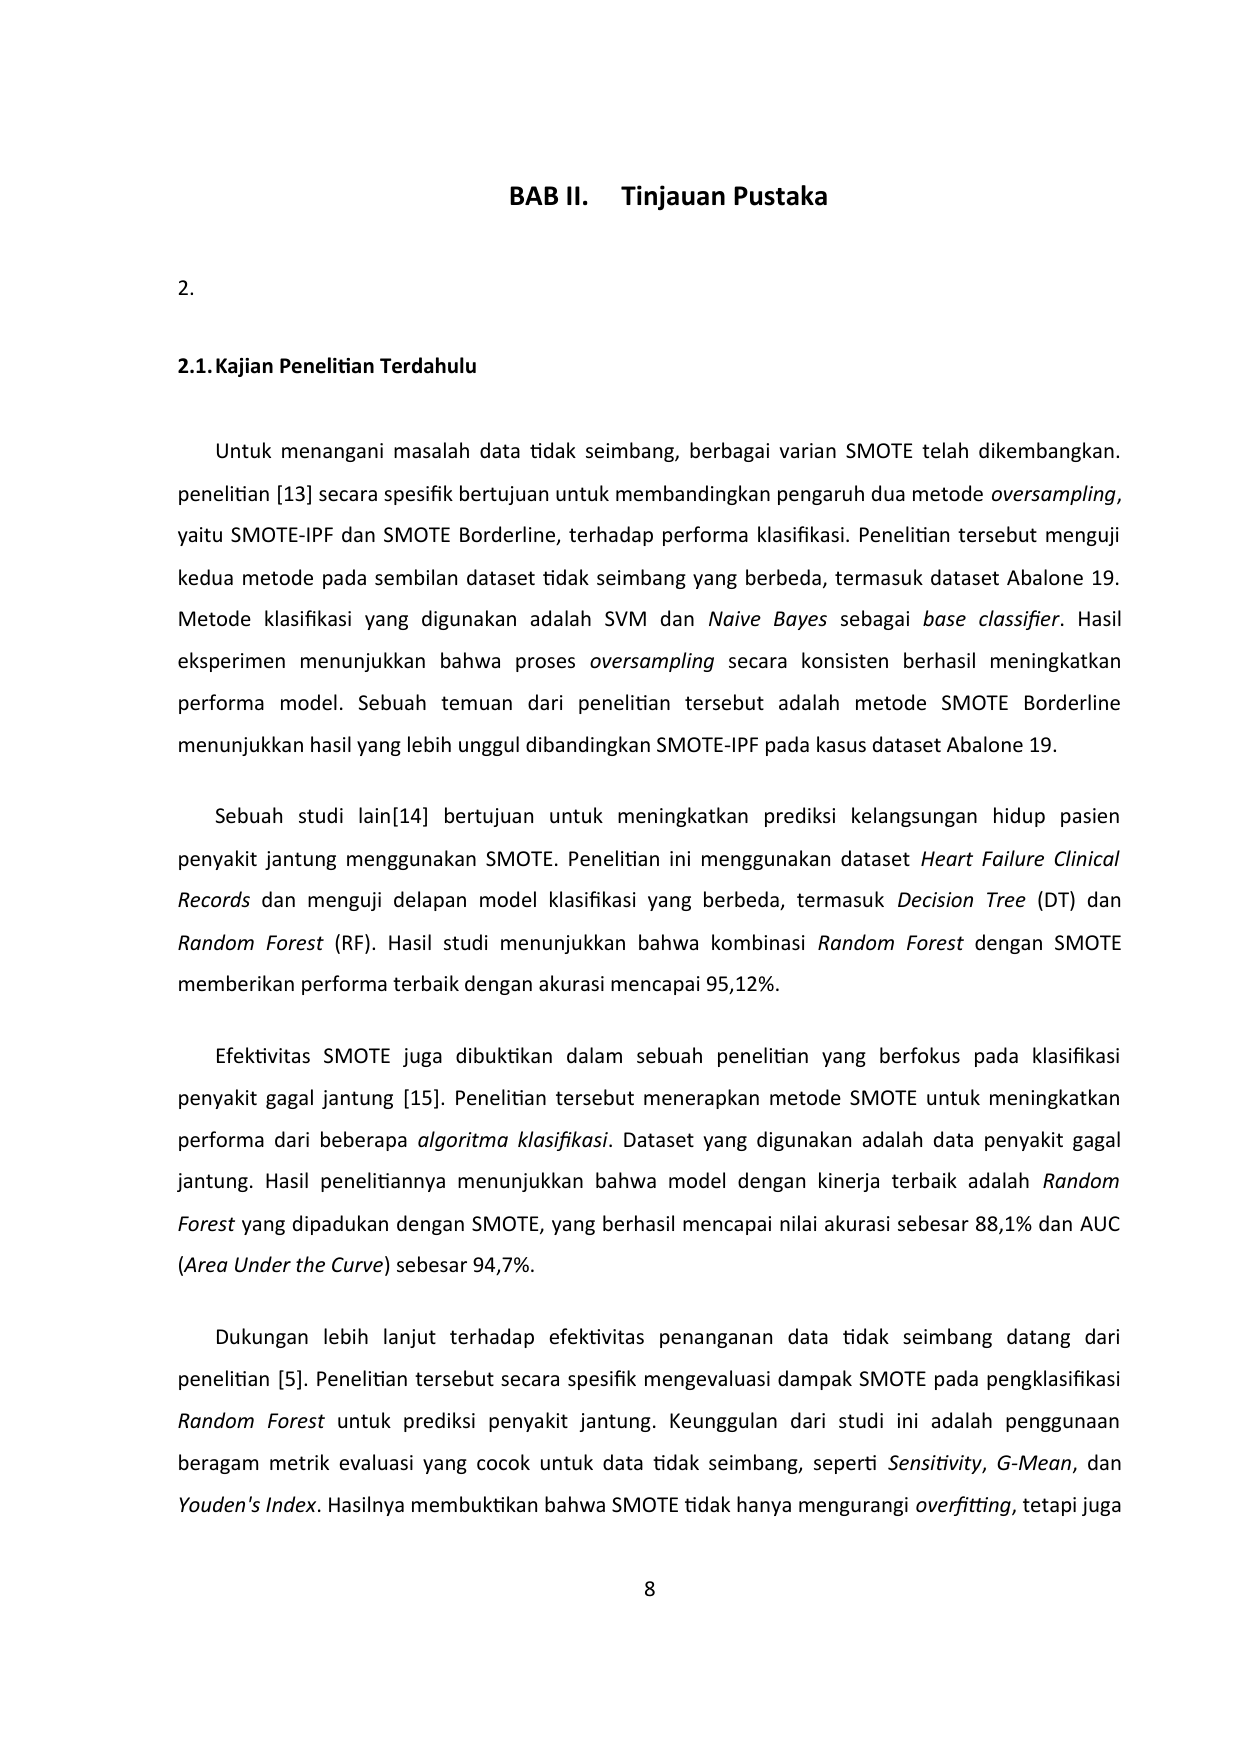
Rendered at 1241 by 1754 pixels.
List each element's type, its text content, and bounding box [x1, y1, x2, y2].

text Efektivitas SMOTE juga dibuktikan dalam sebuah penelitian yang berfokus pada klasifikasi penyakit gagal jantung [15]. Penelitian tersebut menerapkan metode SMOTE untuk meningkatkan performa dari beberapa algoritma klasifikasi. Dataset yang digunakan adalah data penyakit gagal jantung. Hasil penelitiannya menunjukkan bahwa model dengan kinerja terbaik adalah Random Forest yang dipadukan dengan SMOTE, yang berhasil mencapai nilai akurasi sebesar 88,1% dan AUC (Area Under the Curve) sebesar 94,7%. [177, 1041, 1122, 1279]
text Untuk menangani masalah data tidak seimbang, berbagai varian SMOTE telah dikembangkan. penelitian [13] secara spesifik bertujuan untuk membandingkan pengaruh dua metode oversampling, yaitu SMOTE-IPF dan SMOTE Borderline, terhadap performa klasifikasi. Penelitian tersebut menguji kedua metode pada sembilan dataset tidak seimbang yang berbeda, termasuk dataset Abalone 19. Metode klasifikasi yang digunakan adalah SVM dan Naive Bayes sebagai base classifier. Hasil eksperimen menunjukkan bahwa proses oversampling secara konsisten berhasil meningkatkan performa model. Sebuah temuan dari penelitian tersebut adalah metode SMOTE Borderline menunjukkan hasil yang lebih unggul dibandingkan SMOTE-IPF pada kasus dataset Abalone 19. [177, 437, 1122, 758]
text Sebuah studi lain[14] bertujuan untuk meningkatkan prediksi kelangsungan hidup pasien penyakit jantung menggunakan SMOTE. Penelitian ini menggunakan dataset Heart Failure Clinical Records dan menguji delapan model klasifikasi yang berbeda, termasuk Decision Tree (DT) dan Random Forest (RF). Hasil studi menunjukkan bahwa kombinasi Random Forest dengan SMOTE memberikan performa terbaik dengan akurasi mencapai 95,12%. [177, 802, 1122, 998]
subtitle Tinjauan Pustaka [215, 177, 1122, 213]
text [177, 1322, 1122, 1518]
subtitle Kajian Penelitian Terdahulu [177, 351, 1122, 379]
